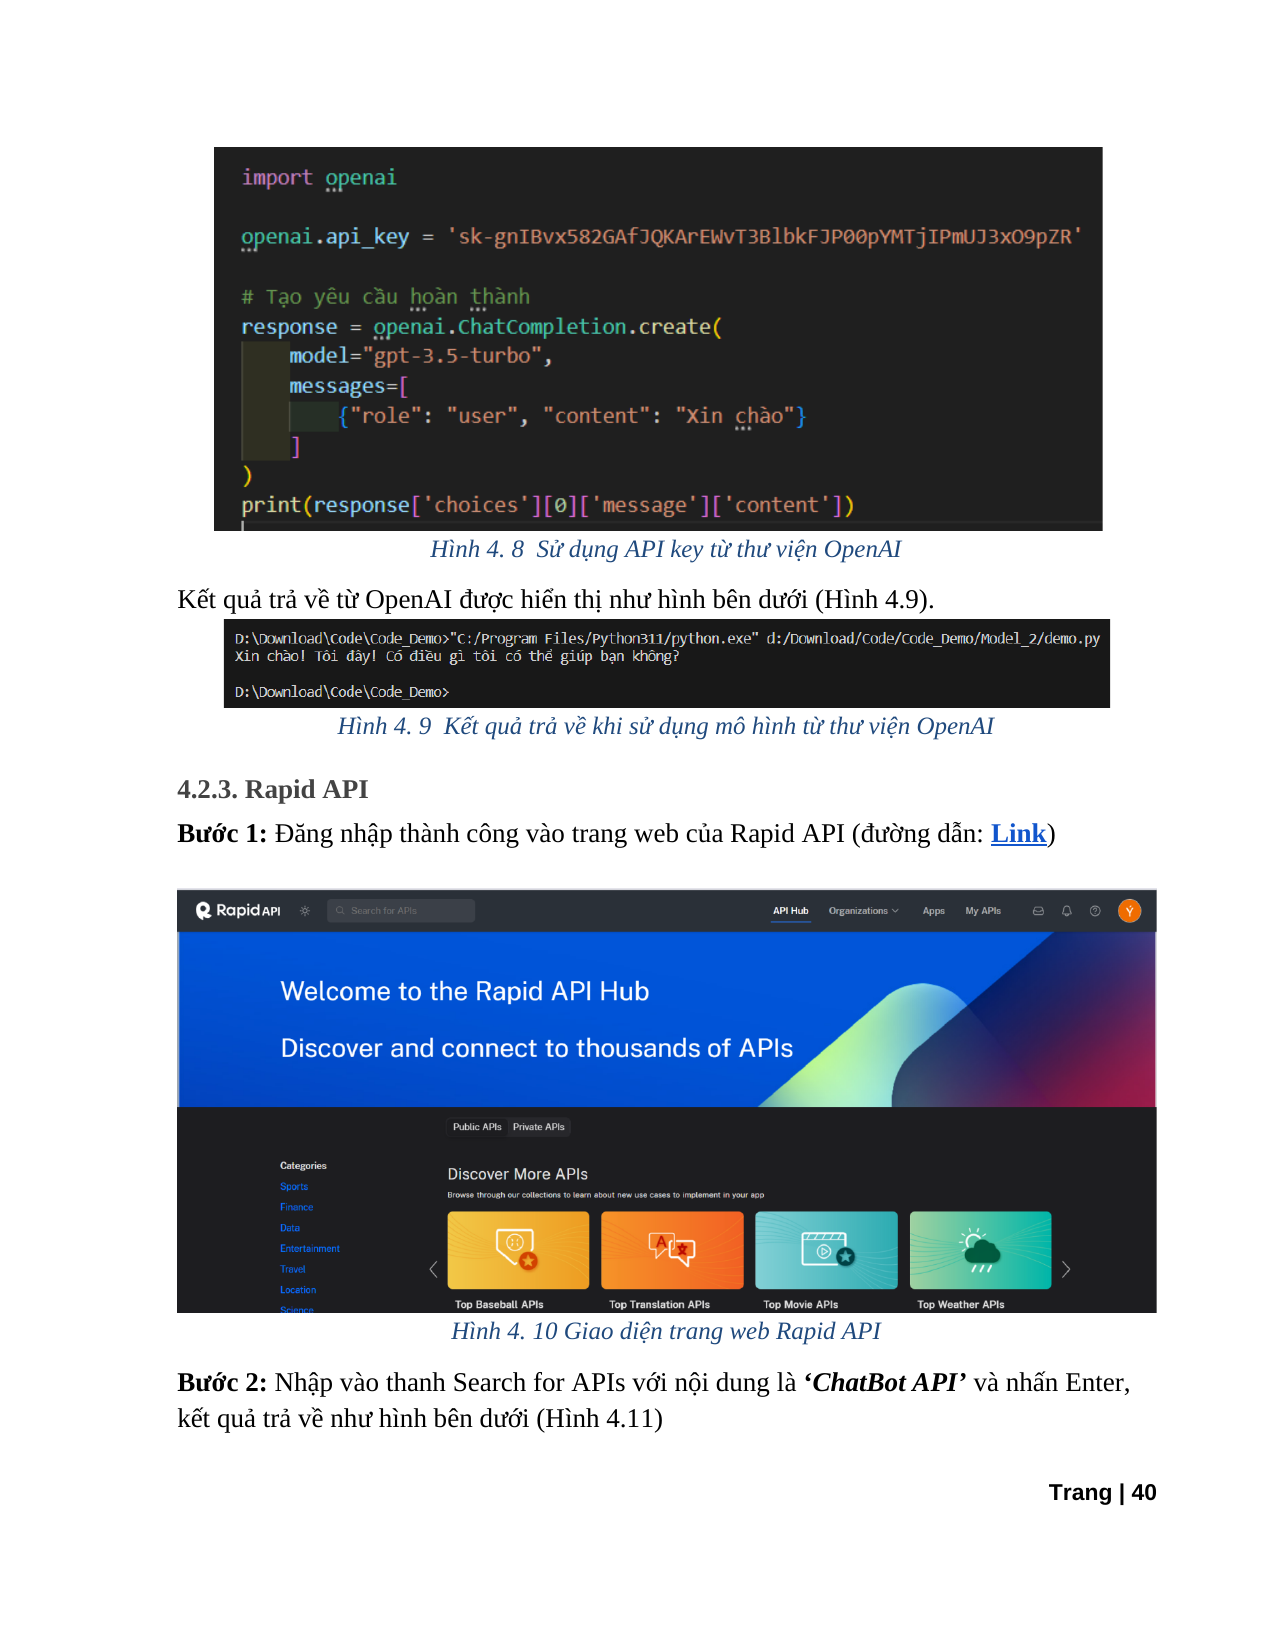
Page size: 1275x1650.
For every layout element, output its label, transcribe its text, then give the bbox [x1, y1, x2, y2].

text Bước 2: Nhập vào thanh Search for APIs với nội dung là ‘ChatBot API’ và nhấn Enter, kết quả trả về như hình bên dưới (Hình 4.11) [177, 1366, 1157, 1433]
text Bước 1: Đăng nhập thành công vào trang web của Rapid API (đường dẫn: Link) [177, 817, 1157, 848]
picture [223, 619, 1110, 708]
text Kết quả trả về từ OpenAI được hiển thị như hình bên dưới (Hình 4.9). [177, 584, 1157, 615]
text Hình 4. 8 Sử dụng API key từ thư viện OpenAI [177, 534, 1157, 563]
picture [177, 888, 1157, 1313]
picture [214, 147, 1103, 531]
text Hình 4. 10 Giao diện trang web Rapid API [177, 1316, 1157, 1345]
text Hình 4. 9 Kết quả trả về khi sử dụng mô hình từ thư viện OpenAI [177, 711, 1157, 740]
subtitle 4.2.3. Rapid API [177, 773, 1157, 804]
